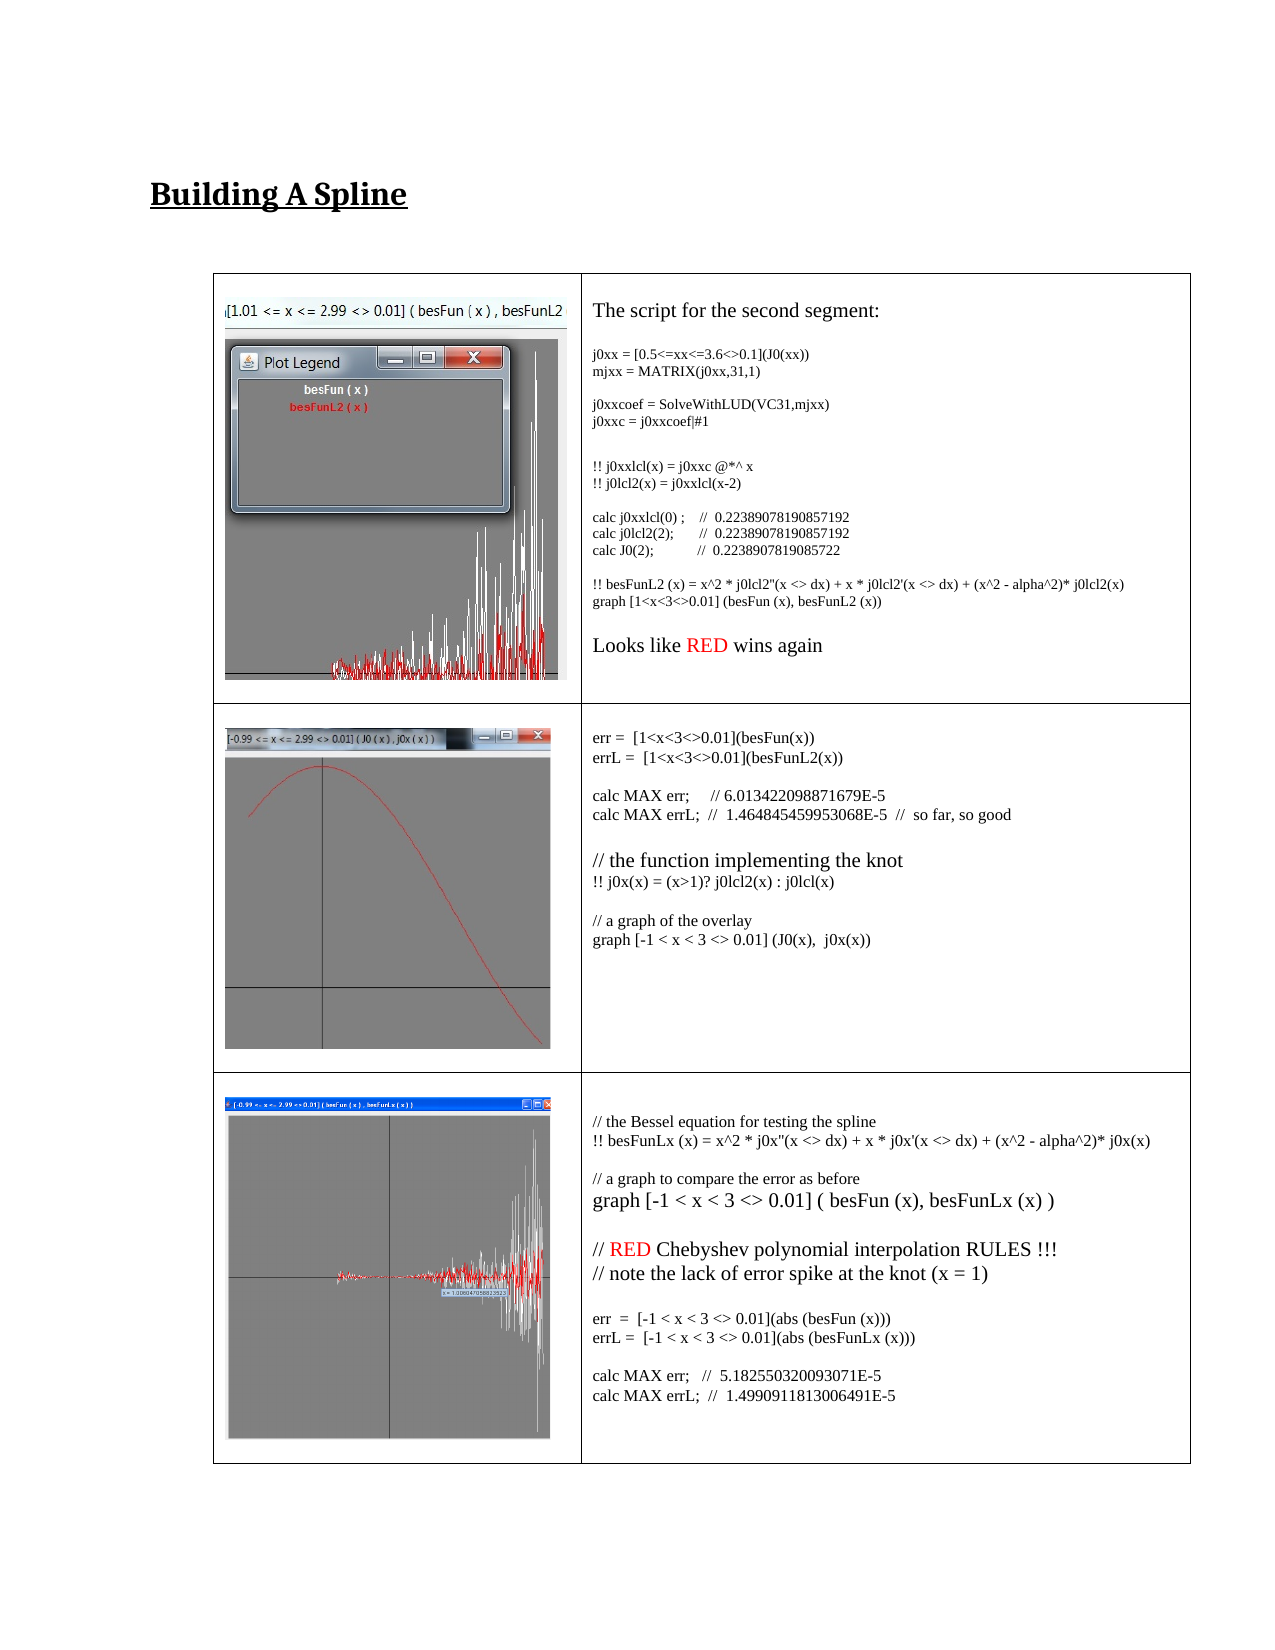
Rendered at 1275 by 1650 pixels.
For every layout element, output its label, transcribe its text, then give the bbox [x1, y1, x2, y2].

table_cell [214, 704, 581, 1072]
picture [225, 1097, 551, 1440]
table_cell [214, 1073, 581, 1463]
table_cell // the Bessel equation for testing the spline !! besFunLx (x) = x^2 * j0x''(x <> dx) + x * j0x'(x <> dx) + (x^2 - alpha^2)* j0x(x) // a graph to compare the error as before graph [-1 < x < 3 <> 0.01] ( besFun (x), besFunLx (x) ) // RED Chebyshev polynomial interpolation RULES !!! // note the lack of error spike at the knot (x = 1) err = [-1 < x < 3 <> 0.01](abs (besFun (x))) errL = [-1 < x < 3 <> 0.01](abs (besFunLx (x))) calc MAX err; // 5.182550320093071E-5 calc MAX errL; // 1.4990911813006491E-5 [582, 1073, 1190, 1463]
picture [225, 297, 567, 680]
subtitle Building A Spline [150, 175, 1125, 213]
table_header The script for the second segment: j0xx = [0.5<=xx<=3.6<>0.1](J0(xx)) mjxx = MATRIX(j0xx,31,1) j0xxcoef = SolveWithLUD(VC31,mjxx) j0xxc = j0xxcoef|#1 !! j0xxlcl(x) = j0xxc @*^ x !! j0lcl2(x) = j0xxlcl(x-2) calc j0xxlcl(0) ; // 0.22389078190857192 calc j0lcl2(2); // 0.22389078190857192 calc J0(2); // 0.2238907819085722 !! besFunL2 (x) = x^2 * j0lcl2''(x <> dx) + x * j0lcl2'(x <> dx) + (x^2 - alpha^2)* j0lcl2(x) graph [1<x<3<>0.01] (besFun (x), besFunL2 (x)) Looks like RED wins again [582, 274, 1190, 703]
picture [225, 728, 551, 1049]
table_cell err = [1<x<3<>0.01](besFun(x)) errL = [1<x<3<>0.01](besFunL2(x)) calc MAX err; // 6.013422098871679E-5 calc MAX errL; // 1.464845459953068E-5 // so far, so good // the function implementing the knot !! j0x(x) = (x>1)? j0lcl2(x) : j0lcl(x) // a graph of the overlay graph [-1 < x < 3 <> 0.01] (J0(x), j0x(x)) [582, 704, 1190, 1072]
table_header [214, 274, 581, 703]
